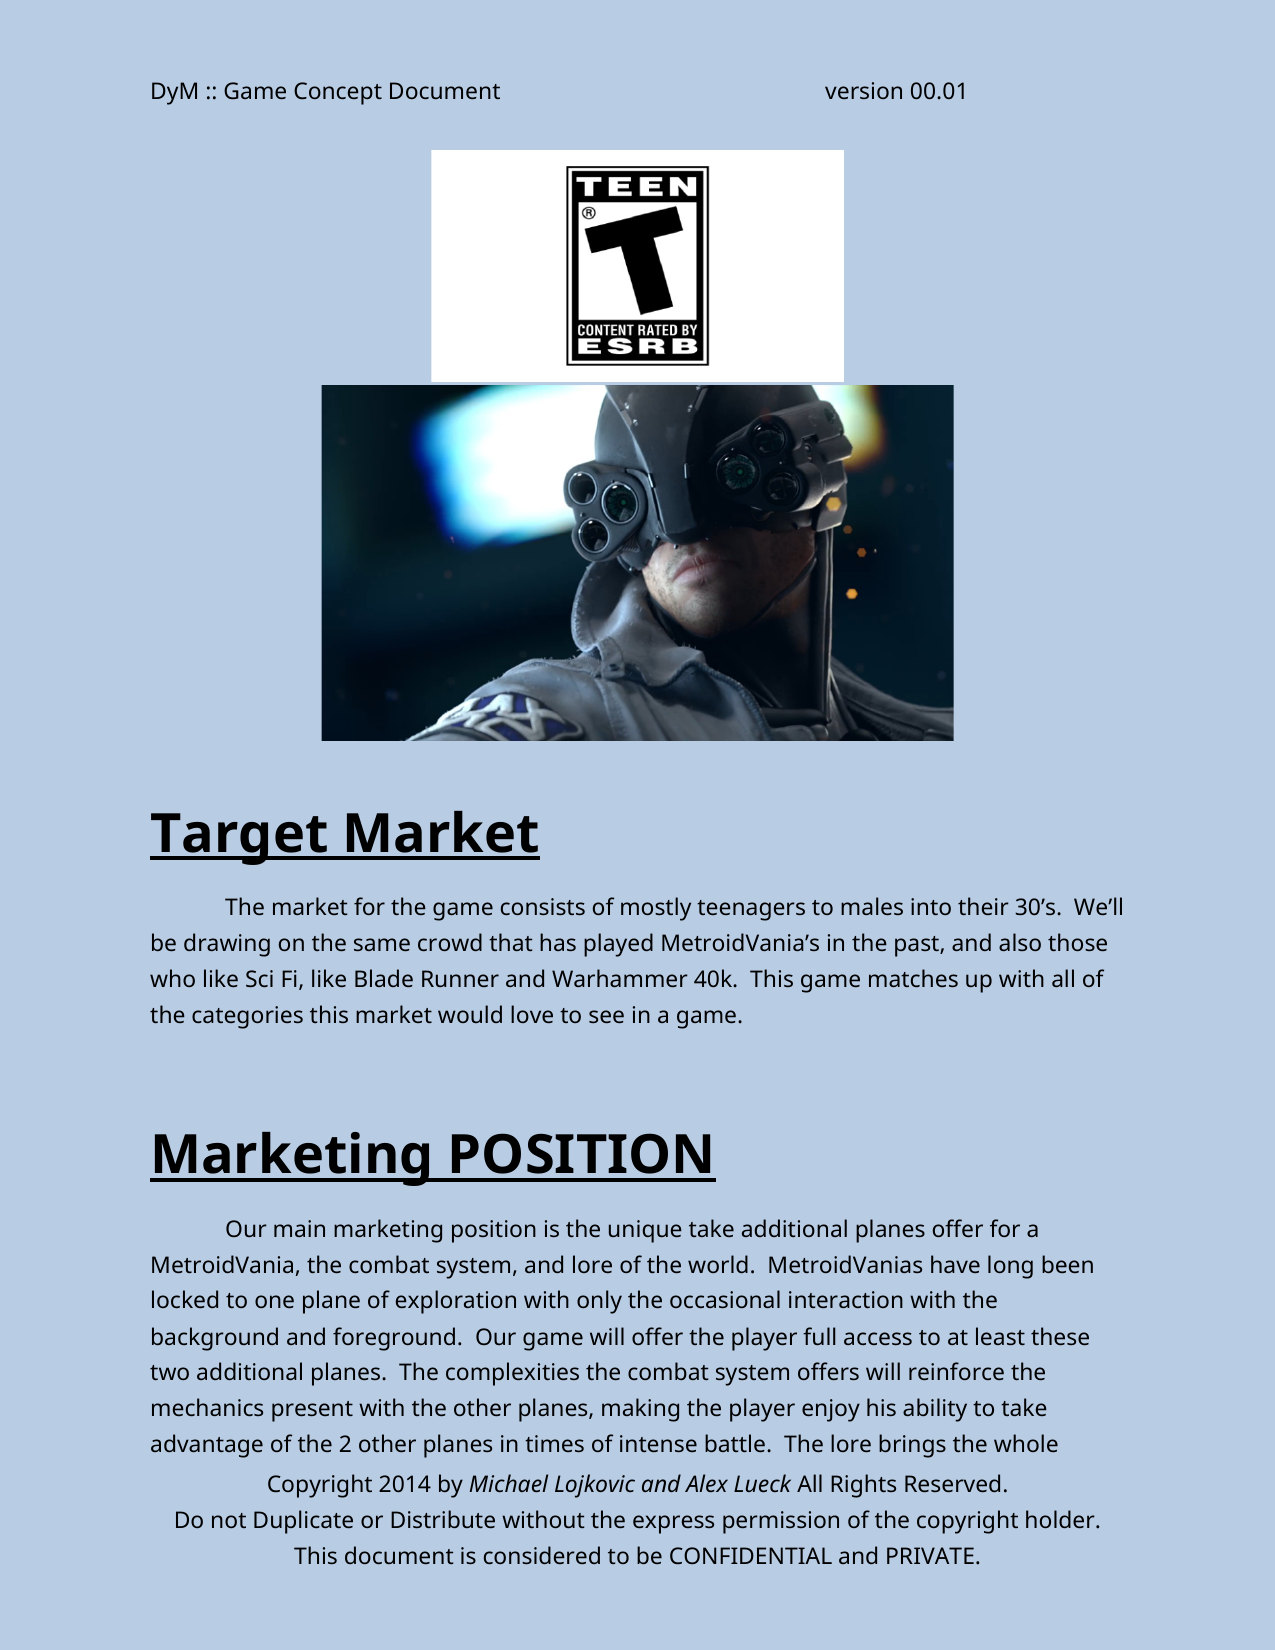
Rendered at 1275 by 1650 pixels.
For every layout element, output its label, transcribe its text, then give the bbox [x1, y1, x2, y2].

text The market for the game consists of mostly teenagers to males into their 30’s. We’ll be drawing on the same crowd that has played MetroidVania’s in the past, and also those who like Sci Fi, like Blade Runner and Warhammer 40k. This game matches up with all of the categories this market would love to see in a game. [150, 891, 1125, 1030]
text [150, 1213, 1125, 1459]
subtitle Target Market [150, 794, 1125, 868]
picture [431, 150, 844, 382]
subtitle Marketing POSITION [150, 1115, 1125, 1189]
picture [321, 385, 954, 741]
